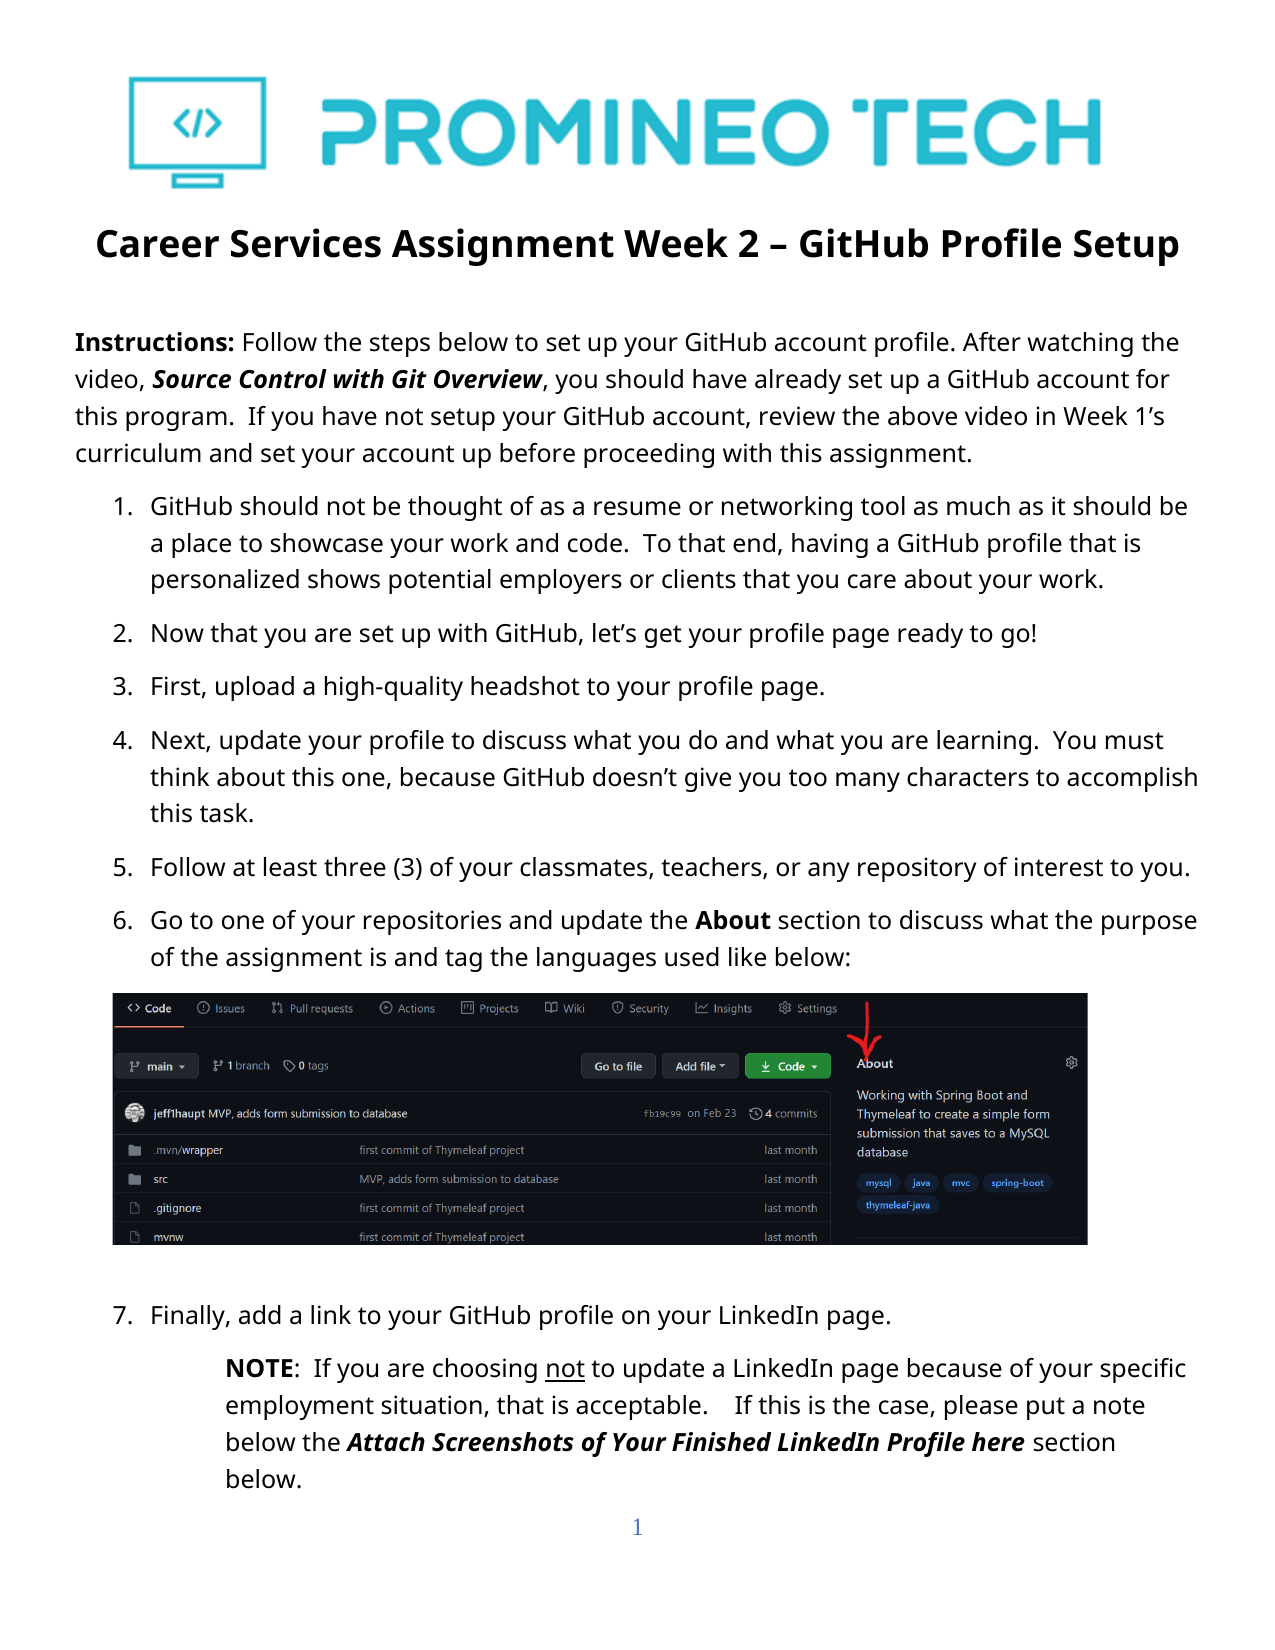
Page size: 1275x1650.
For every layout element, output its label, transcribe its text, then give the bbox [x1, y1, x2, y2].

list Follow at least three (3) of your classmates, teachers, or any repository of interest to you. [112, 849, 1200, 883]
text Instructions: Follow the steps below to set up your GitHub account profile. After watching the video, Source Control with Git Overview, you should have already set up a GitHub account for this program. If you have not setup your GitHub account, review the above video in Week 1’s curriculum and set your account up before proceeding with this assignment. [75, 325, 1200, 469]
list Finally, add a link to your GitHub profile on your LinkedIn page. [112, 1298, 1200, 1332]
list First, upload a high-quality headshot to your profile page. [112, 669, 1200, 703]
list Next, update your profile to discuss what you do and what you are learning. You must think about this one, because GitHub doesn’t give you too many characters to accomplish this task. [112, 722, 1200, 830]
picture [112, 993, 1088, 1245]
list GitHub should not be thought of as a resume or networking tool as much as it should be a place to showcase your work and code. To that end, having a GitHub profile that is personalized shows potential employers or clients that you care about your work. [112, 489, 1200, 596]
list Go to one of your repositories and update the About section to discuss what the purpose of the assignment is and tag the languages used like below: [112, 903, 1200, 974]
picture [127, 75, 1101, 192]
list NOTE: If you are choosing not to update a LinkedIn page because of your specific employment situation, that is acceptable. If this is the case, please put a note below the Attach Screenshots of Your Finished LinkedIn Profile here section below. [225, 1351, 1200, 1495]
list Now that you are set up with GitHub, let’s get your profile page ready to go! [112, 616, 1200, 650]
